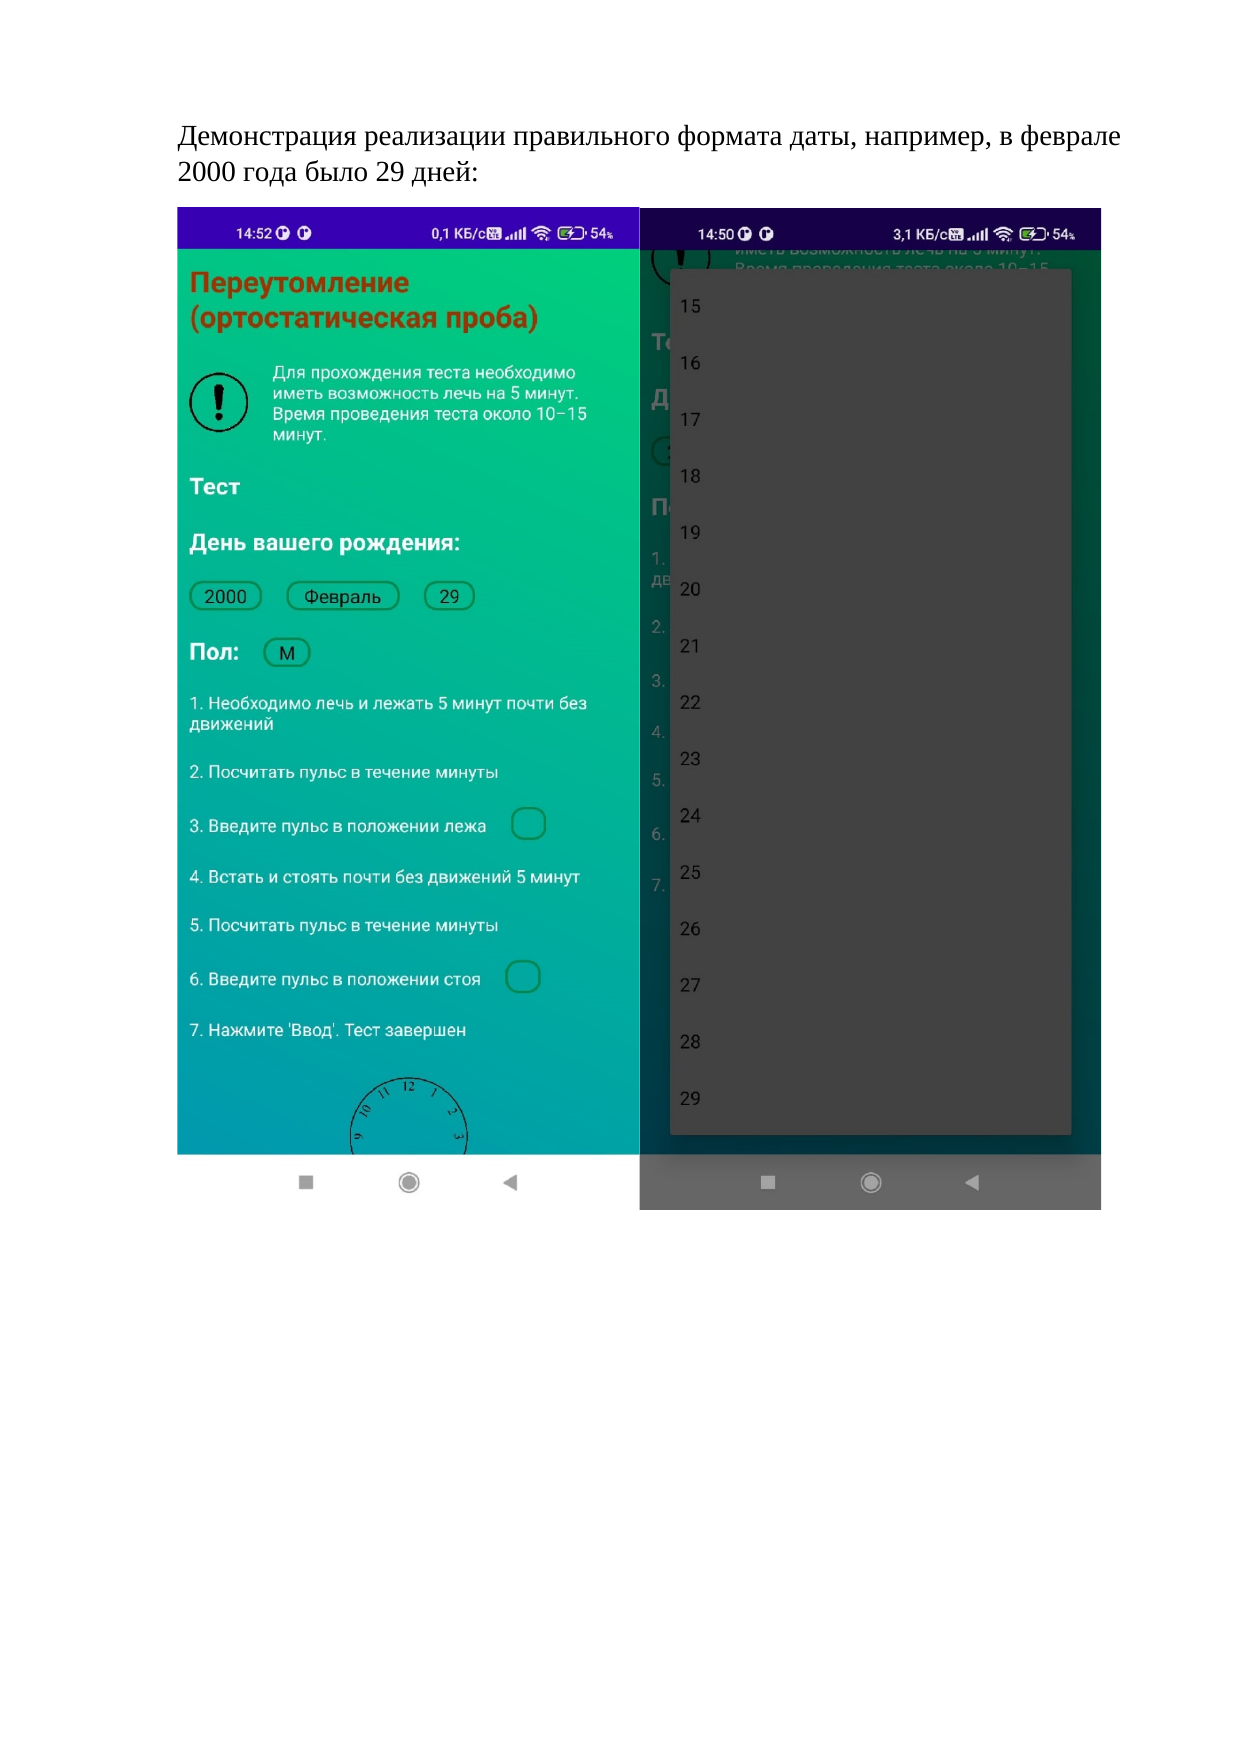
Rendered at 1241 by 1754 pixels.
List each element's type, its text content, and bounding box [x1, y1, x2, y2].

picture [177, 207, 1102, 1210]
text Демонстрация реализации правильного формата даты, например, в феврале 2000 года было 29 дней: [177, 118, 1152, 188]
